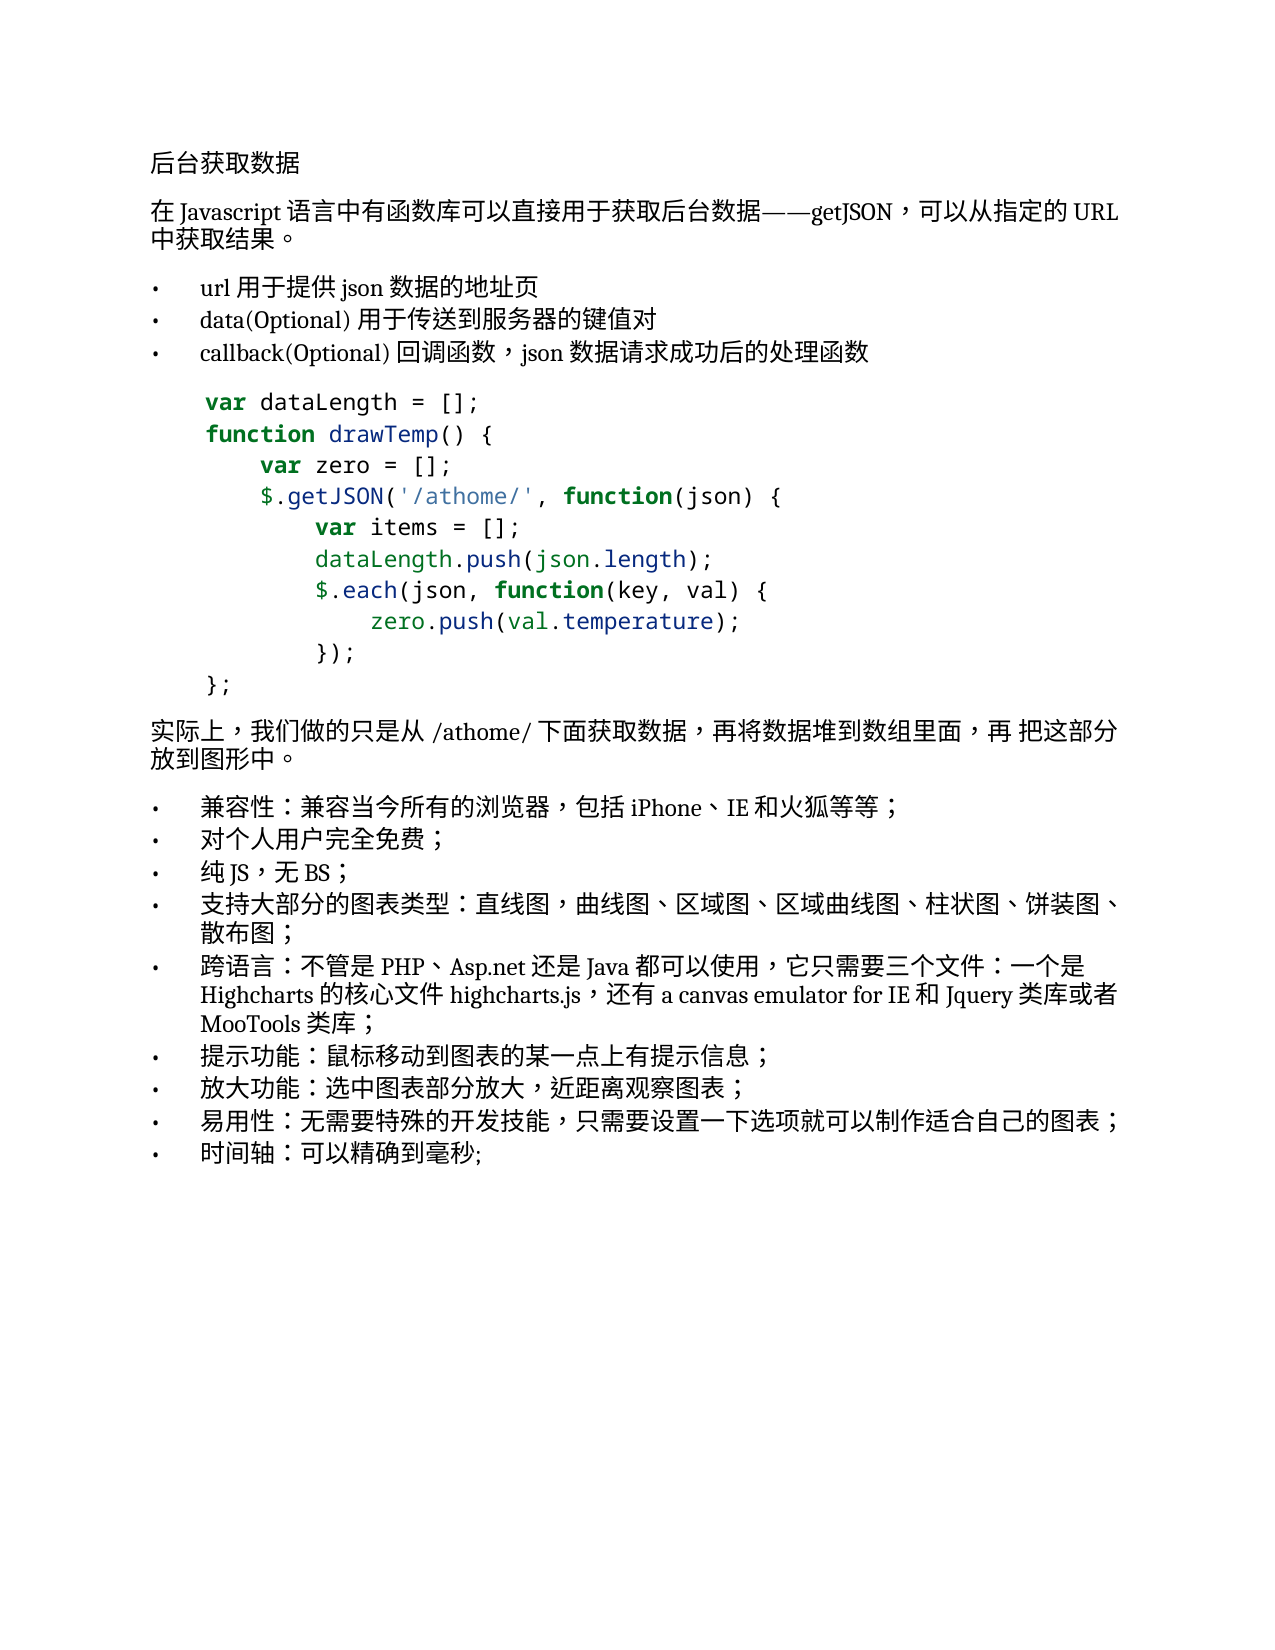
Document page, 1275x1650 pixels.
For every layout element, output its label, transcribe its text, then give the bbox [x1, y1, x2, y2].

list 放大功能：选中图表部分放大，近距离观察图表； [150, 1075, 1125, 1104]
list data(Optional) 用于传送到服务器的键值对 [150, 306, 1125, 335]
list 支持大部分的图表类型：直线图，曲线图、区域图、区域曲线图、柱状图、饼装图、散布图； [150, 891, 1125, 949]
list callback(Optional) 回调函数，json 数据请求成功后的处理函数 [150, 339, 1125, 367]
list 易用性：无需要特殊的开发技能，只需要设置一下选项就可以制作适合自己的图表； [150, 1107, 1125, 1136]
list 对个人用户完全免费； [150, 826, 1125, 855]
text var dataLength = []; function drawTemp() { var zero = []; $.getJSON('/athome/', function(json) { var items = []; dataLength.push(json.length); $.each(json, function(key, val) { zero.push(val.temperature); }); }; [150, 386, 1125, 699]
list 兼容性：兼容当今所有的浏览器，包括 iPhone、IE 和火狐等等； [150, 794, 1125, 822]
list 跨语言：不管是 PHP、Asp.net 还是 Java 都可以使用，它只需要三个文件：一个是Highcharts 的核心文件 highcharts.js，还有 a canvas emulator for IE 和 Jquery类库或者 MooTools 类库； [150, 952, 1125, 1039]
list 时间轴：可以精确到毫秒; [150, 1140, 1125, 1169]
list 纯JS，无BS； [150, 859, 1125, 887]
list url 用于提供 json 数据的地址页 [150, 274, 1125, 302]
text 在Javascript语言中有函数库可以直接用于获取后台数据——getJSON，可以从指定的URL中获取结果。 [150, 197, 1125, 255]
list 提示功能：鼠标移动到图表的某一点上有提示信息； [150, 1042, 1125, 1071]
text 后台获取数据 [150, 150, 1125, 179]
text 实际上，我们做的只是从 /athome/ 下面获取数据，再将数据堆到数组里面，再 把这部分放到图形中。 [150, 717, 1125, 775]
